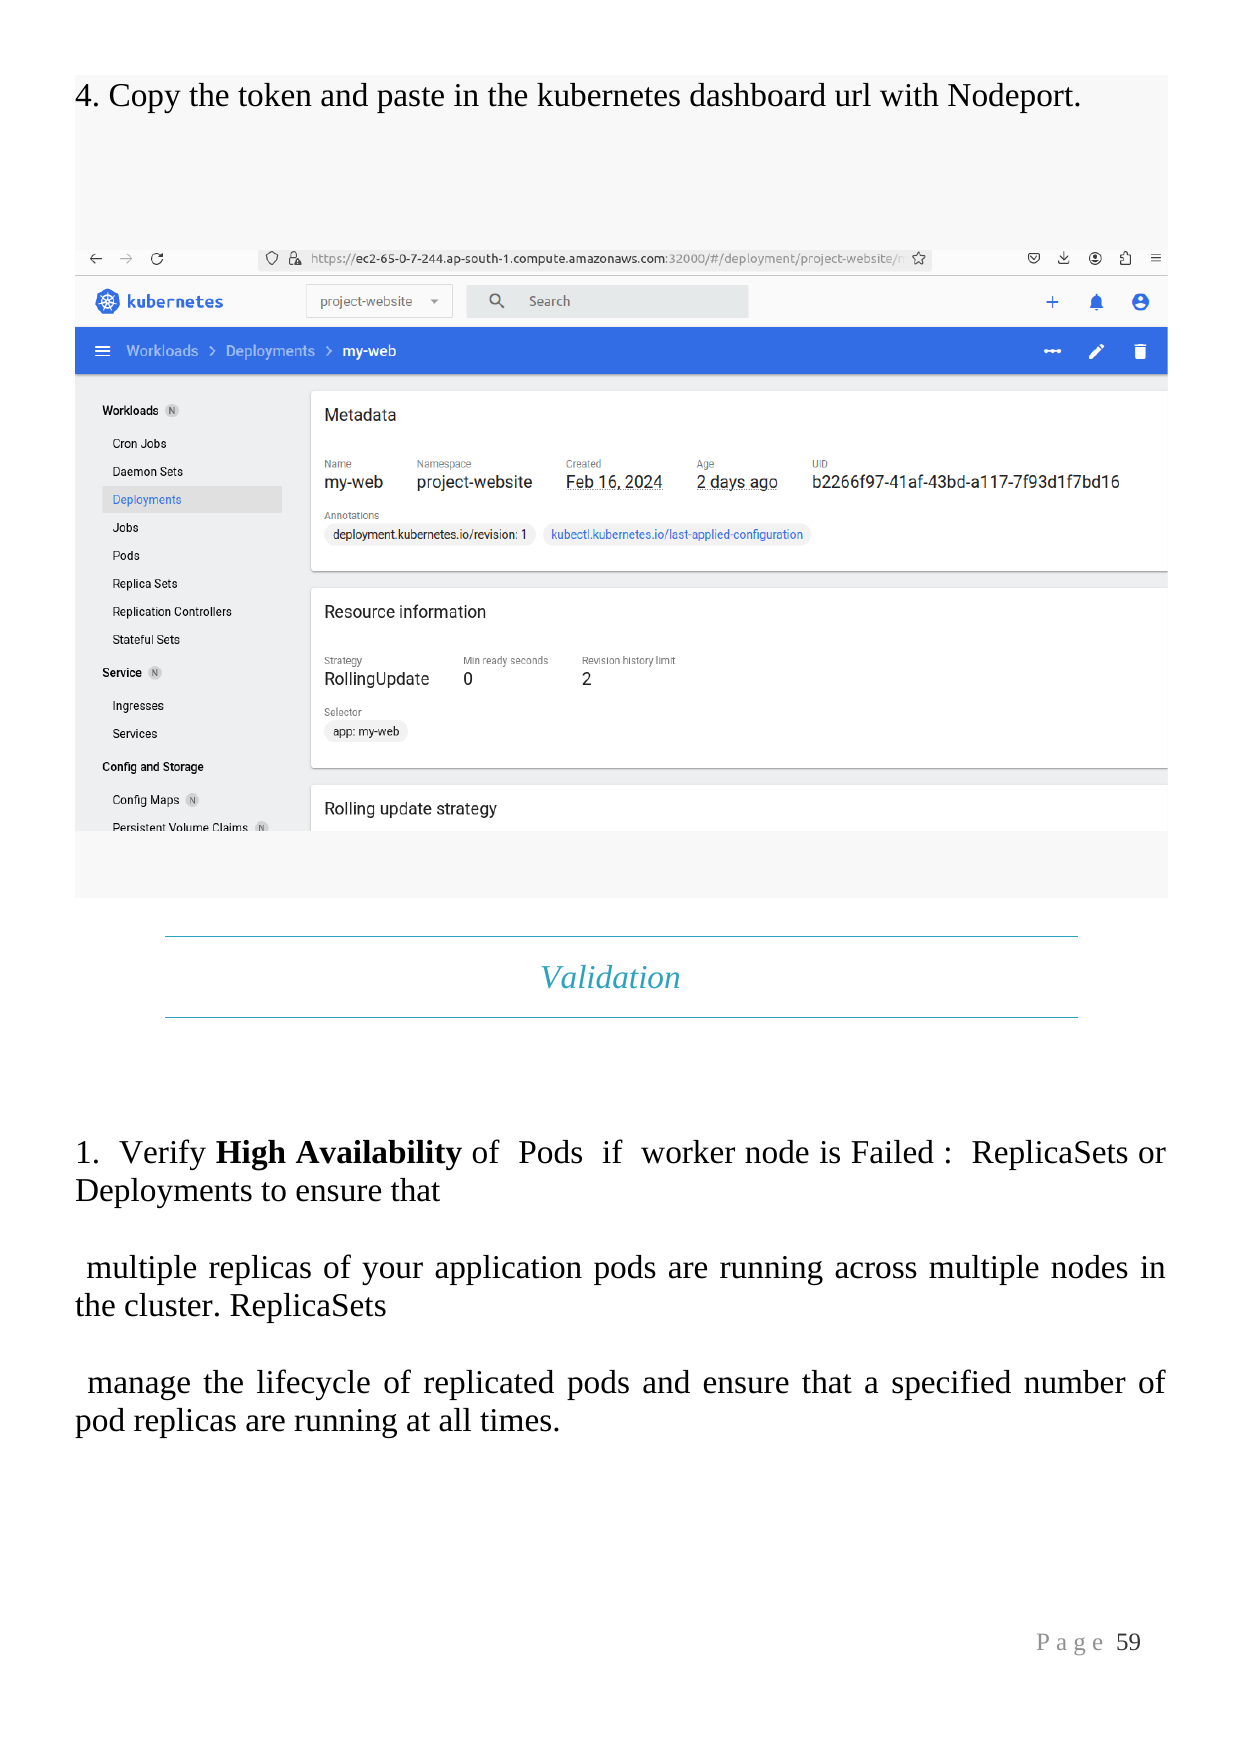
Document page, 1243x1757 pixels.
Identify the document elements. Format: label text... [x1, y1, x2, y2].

picture [75, 250, 1168, 831]
text multiple replicas of your application pods are running across multiple nodes in the cluster. ReplicaSets [75, 1247, 1168, 1324]
text 4. Copy the token and paste in the kubernetes dashboard url with Nodeport. [75, 75, 1168, 113]
text 1. Verify High Availability of Pods if worker node is Failed : ReplicaSets or Deployments to ensure that [75, 1132, 1168, 1209]
text Validation [165, 937, 1078, 1017]
text manage the lifecycle of replicated pods and ensure that a specified number of pod replicas are running at all times. [75, 1362, 1168, 1439]
